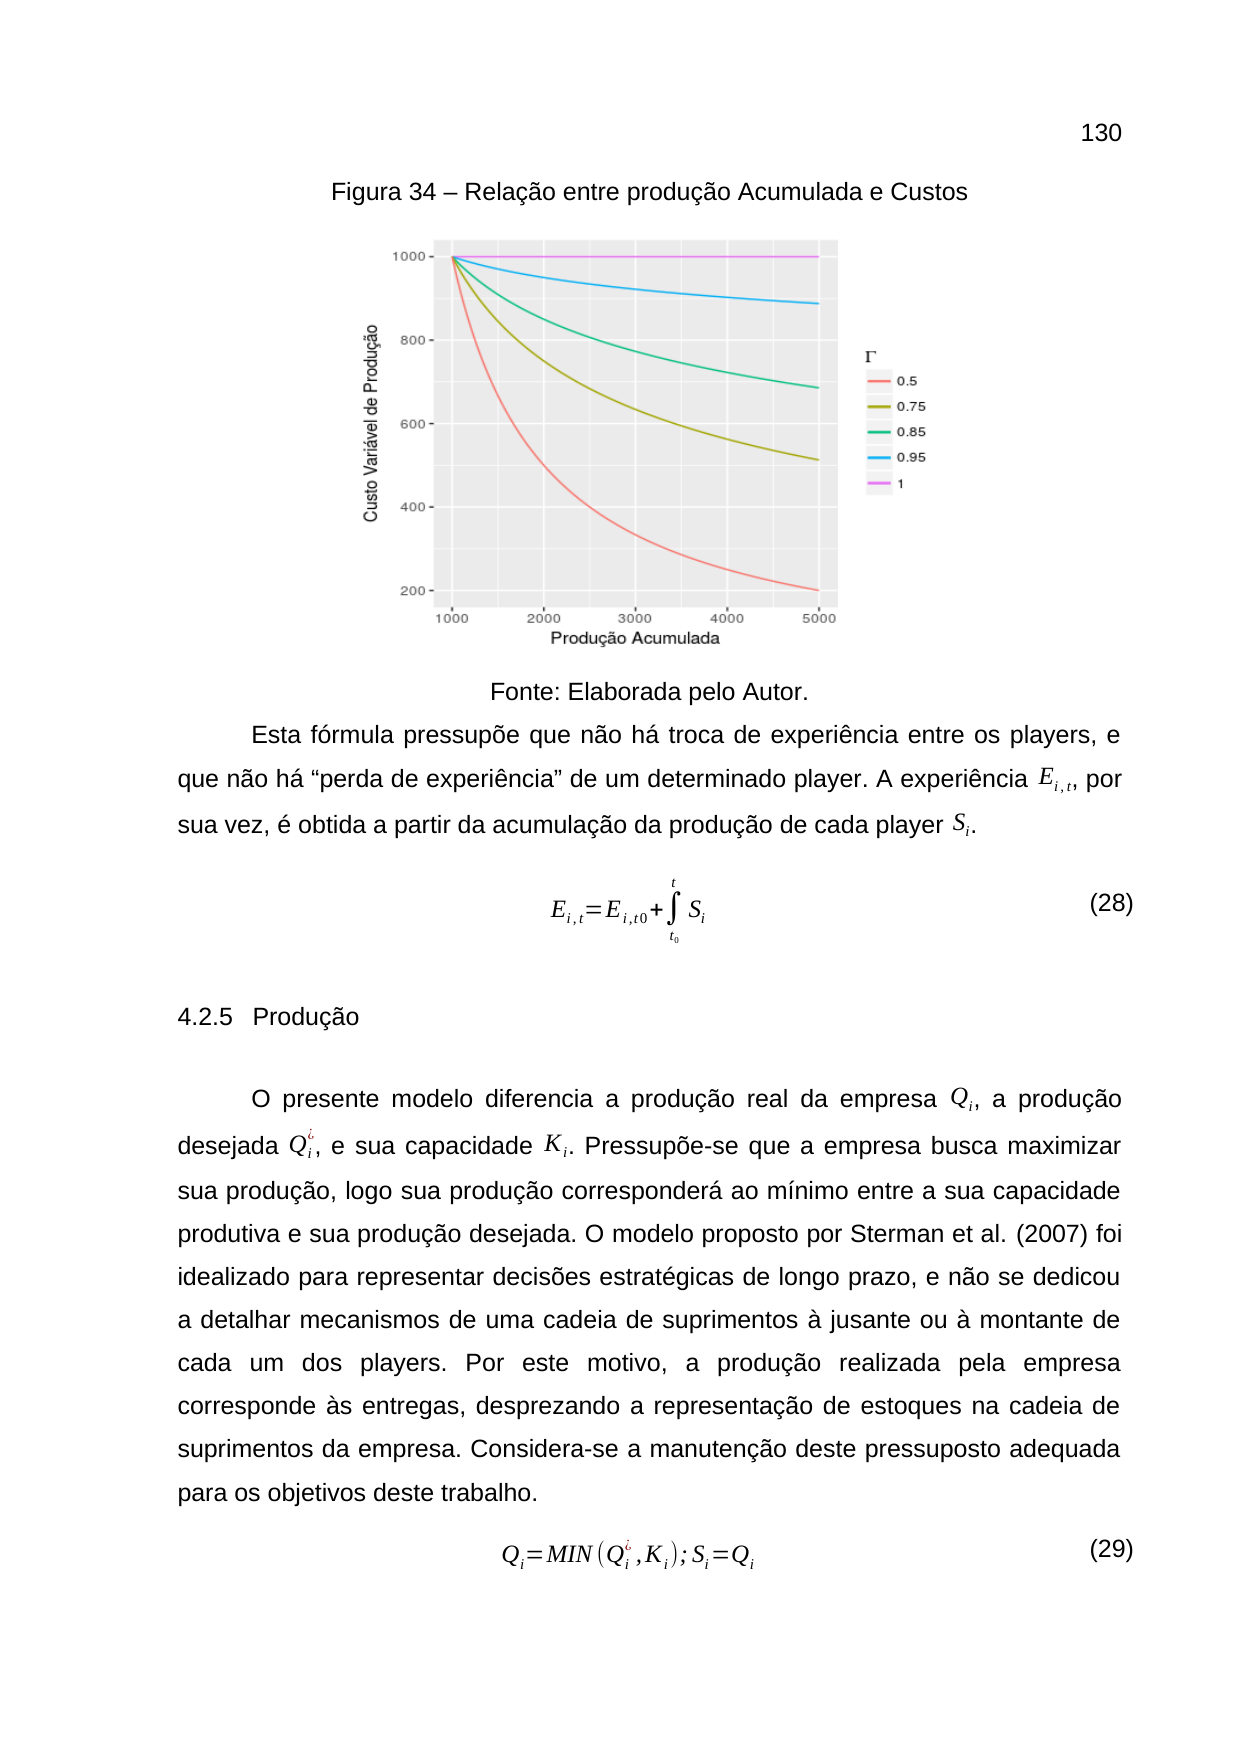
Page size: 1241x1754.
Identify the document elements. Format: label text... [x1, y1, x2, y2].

subtitle Produção [177, 1002, 1122, 1031]
picture [355, 232, 944, 656]
table_header (28) [1078, 855, 1145, 965]
table_header [177, 1521, 1078, 1591]
text O presente modelo diferencia a produção real da empresa , a produção desejada , e sua capacidade . Pressupõe-se que a empresa busca maximizar sua produção, logo sua produção corresponderá ao mínimo entre a sua capacidade produtiva e sua produção desejada. O modelo proposto por Sterman et al. (2007) foi idealizado para representar decisões estratégicas de longo prazo, e não se dedicou a detalhar mecanismos de uma cadeia de suprimentos à jusante ou à montante de cada um dos players. Por este motivo, a produção realizada pela empresa corresponde às entregas, desprezando a representação de estoques na cadeia de suprimentos da empresa. Considera-se a manutenção deste pressuposto adequada para os objetivos deste trabalho. [177, 1083, 1122, 1506]
text Esta fórmula pressupõe que não há troca de experiência entre os players, e que não há “perda de experiência” de um determinado player. A experiência , por sua vez, é obtida a partir da acumulação da produção de cada player . [177, 720, 1122, 840]
table_header (29) [1078, 1521, 1145, 1591]
table_header [177, 855, 1078, 965]
text Fonte: Elaborada pelo Autor. [177, 677, 1122, 706]
